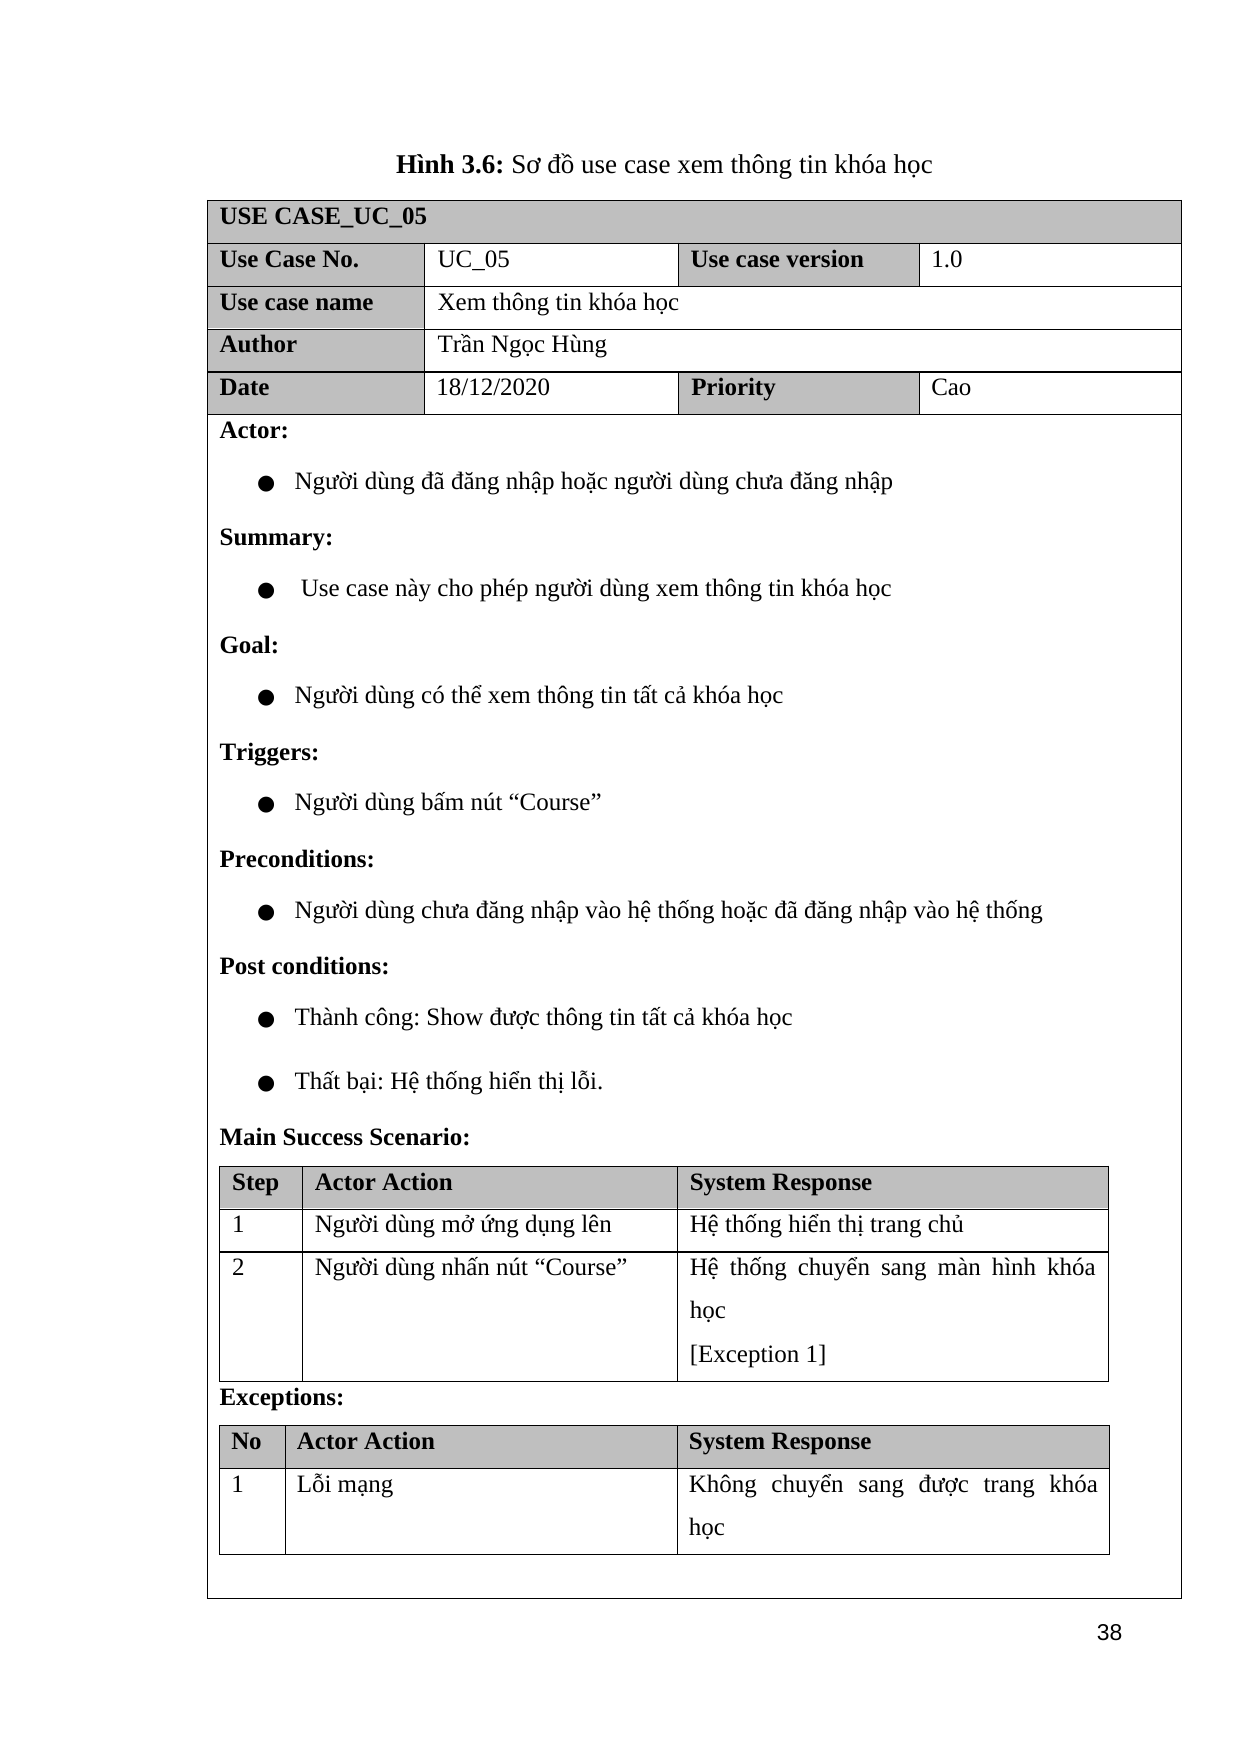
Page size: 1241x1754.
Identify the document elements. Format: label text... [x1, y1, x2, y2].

table_cell Priority [679, 373, 919, 414]
table_cell Trần Ngọc Hùng [425, 330, 1181, 371]
table_cell Use case version [679, 244, 919, 286]
table_cell UC_05 [425, 244, 678, 286]
table_cell 18/12/2020 [425, 373, 678, 414]
table_header USE CASE_UC_05 [208, 201, 1181, 243]
text Hình 3.6: Sơ đồ use case xem thông tin khóa học [207, 148, 1122, 179]
table_cell 1.0 [920, 244, 1181, 286]
table_cell Author [208, 330, 424, 371]
table_cell Use Case No. [208, 244, 424, 286]
table_cell Use case name [208, 287, 424, 328]
table_cell Date [208, 373, 424, 414]
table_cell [208, 415, 1181, 1598]
table_cell Cao [920, 373, 1181, 414]
table_cell Xem thông tin khóa học [425, 287, 1181, 328]
